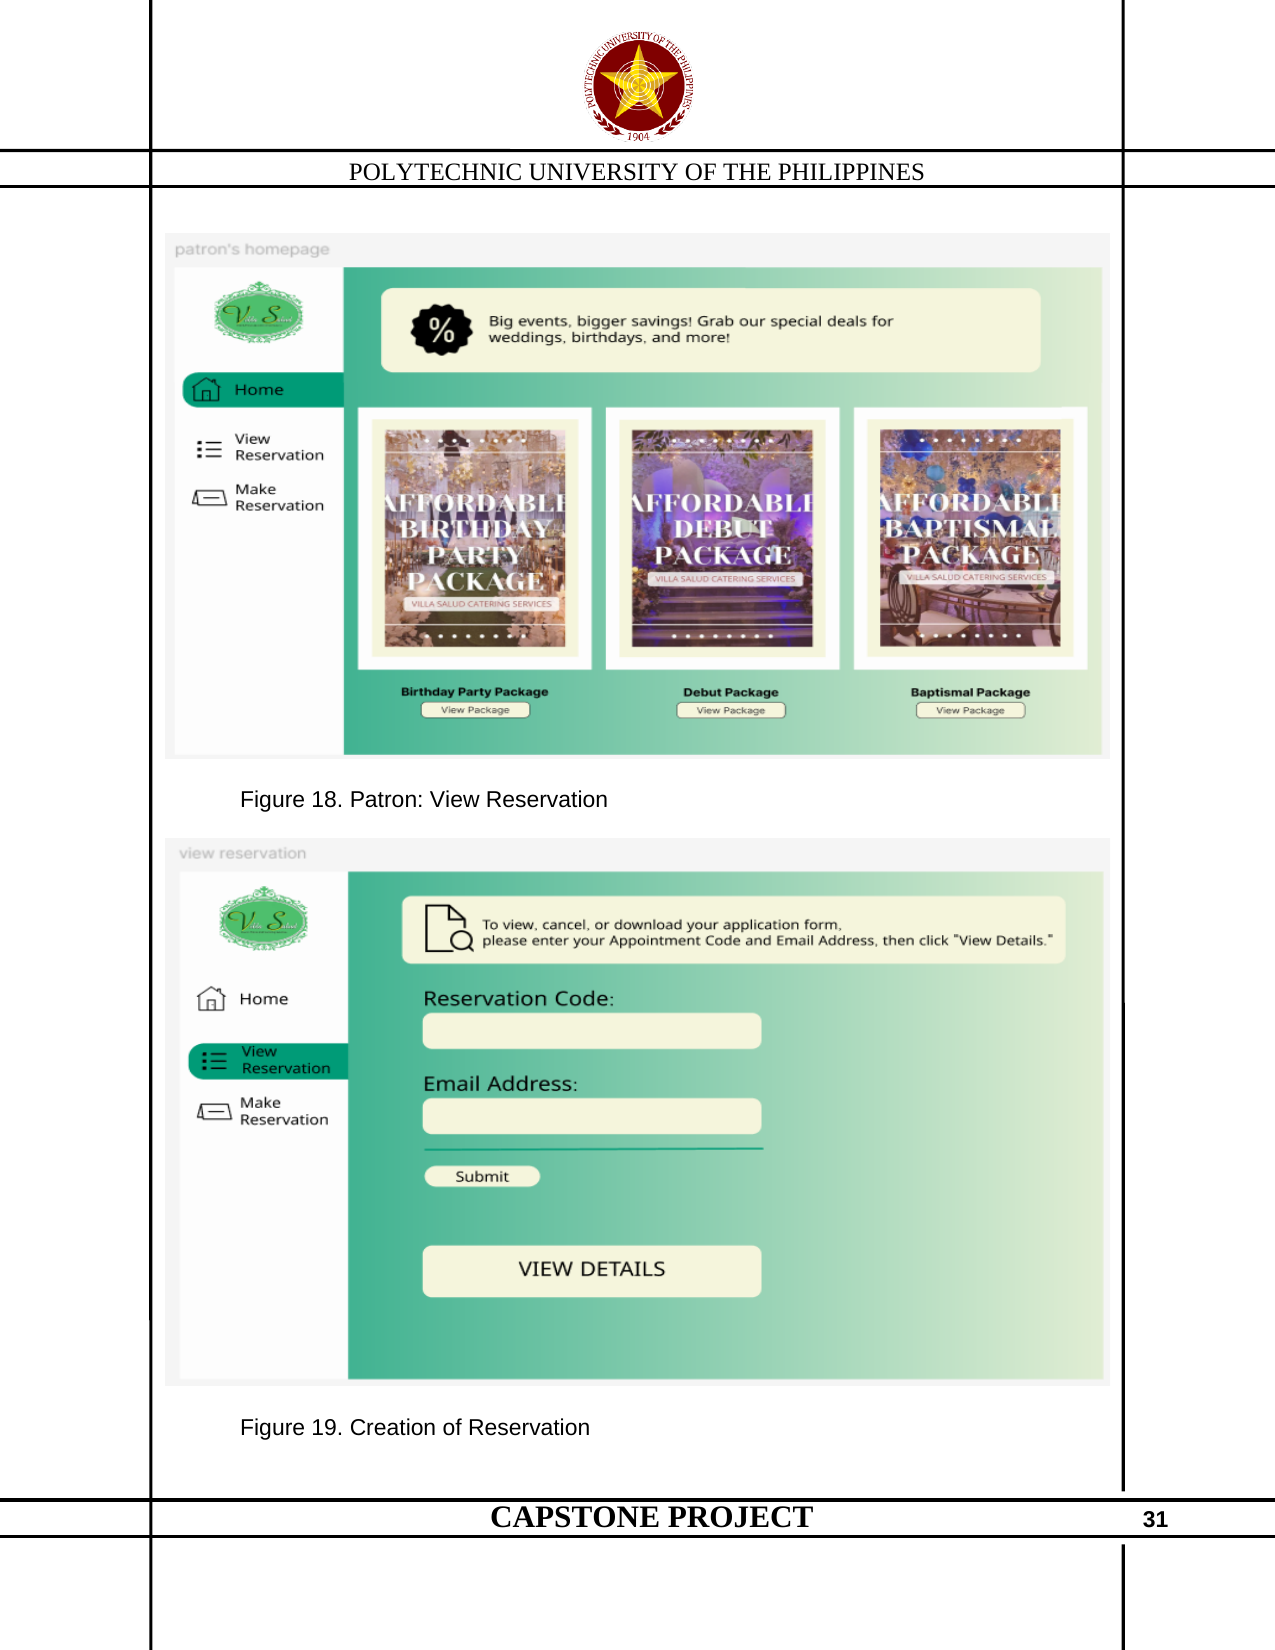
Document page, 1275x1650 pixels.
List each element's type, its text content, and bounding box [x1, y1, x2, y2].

picture [165, 838, 1111, 1386]
picture [165, 233, 1110, 759]
picture [582, 31, 694, 142]
text Figure 18. Patron: View Reservation [165, 786, 1110, 812]
text Figure 19. Creation of Reservation [165, 1414, 1110, 1440]
